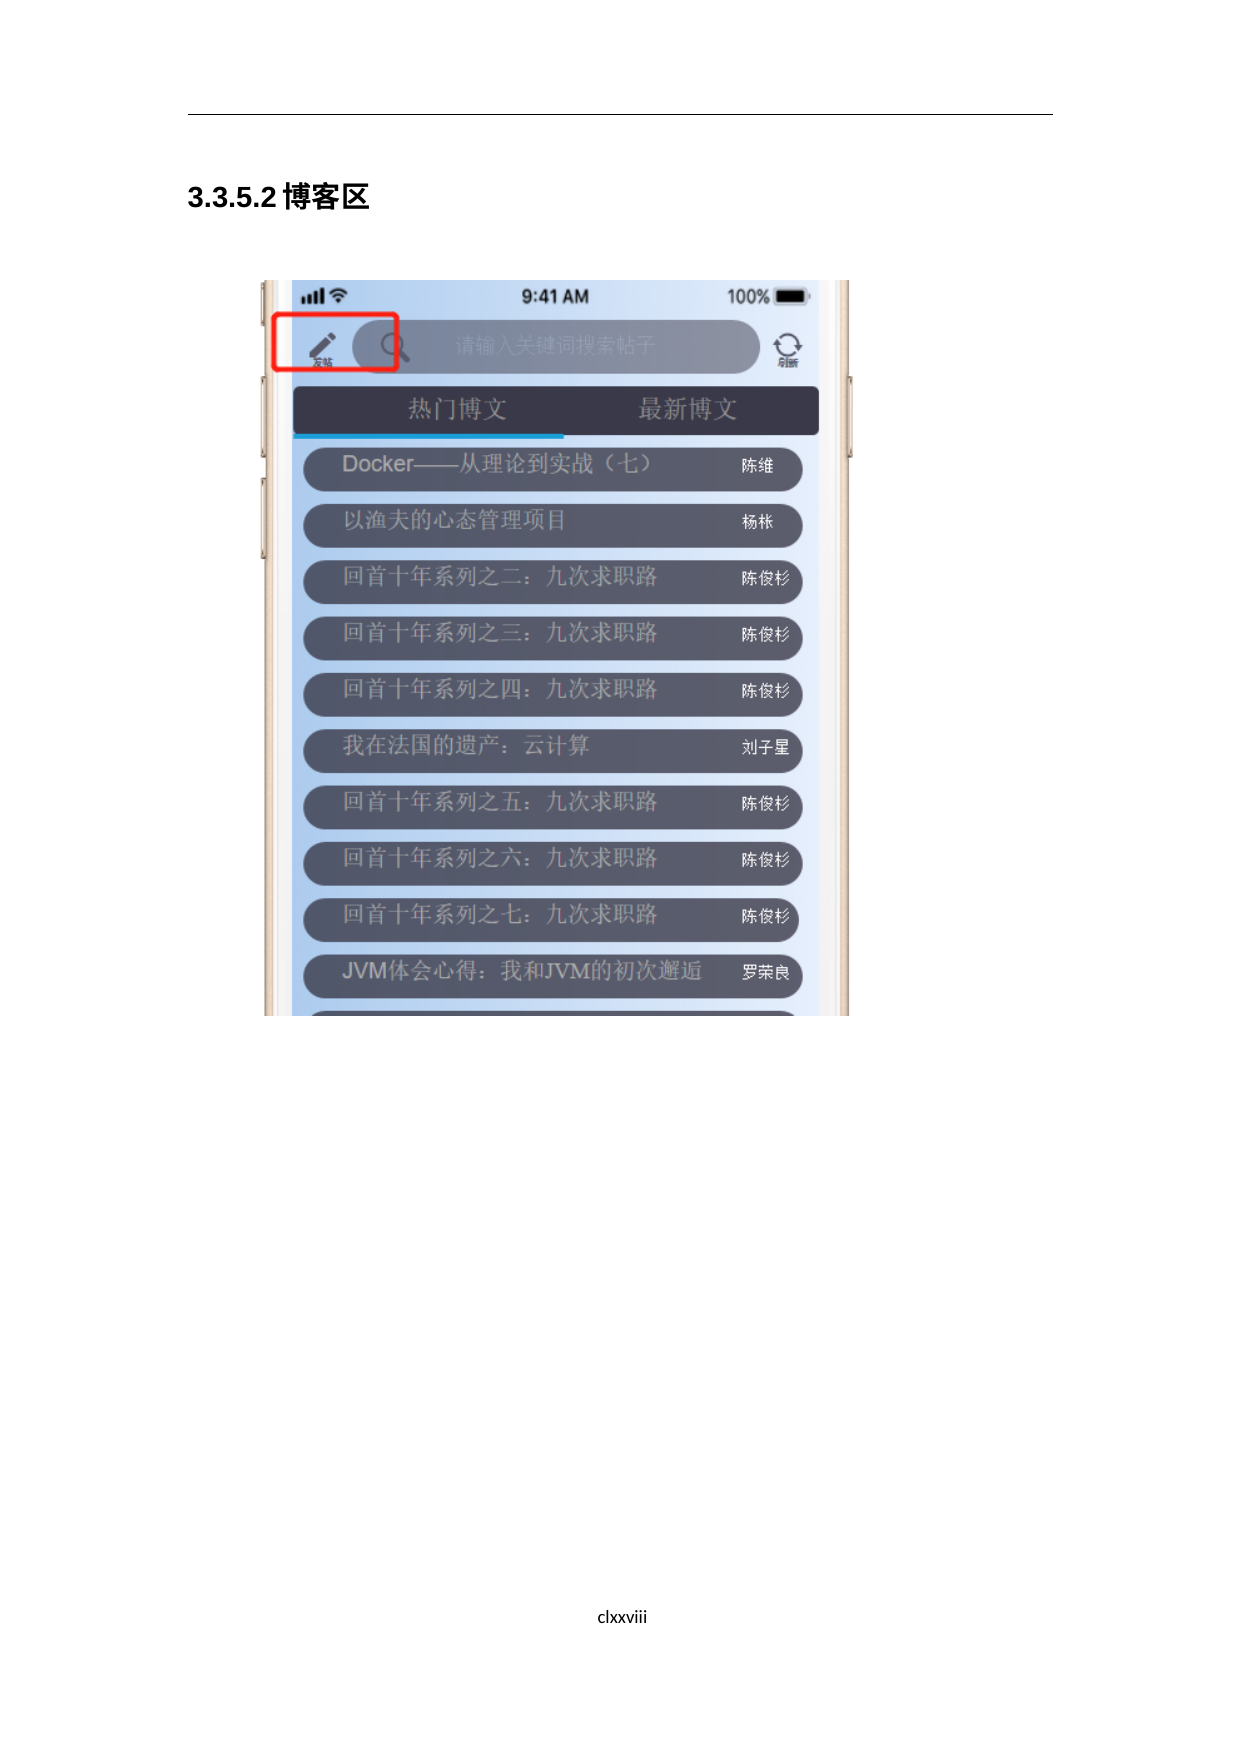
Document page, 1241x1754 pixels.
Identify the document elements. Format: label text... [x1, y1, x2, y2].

picture [187, 280, 958, 1016]
subtitle 3.3.5.2博客区 [187, 162, 1053, 227]
